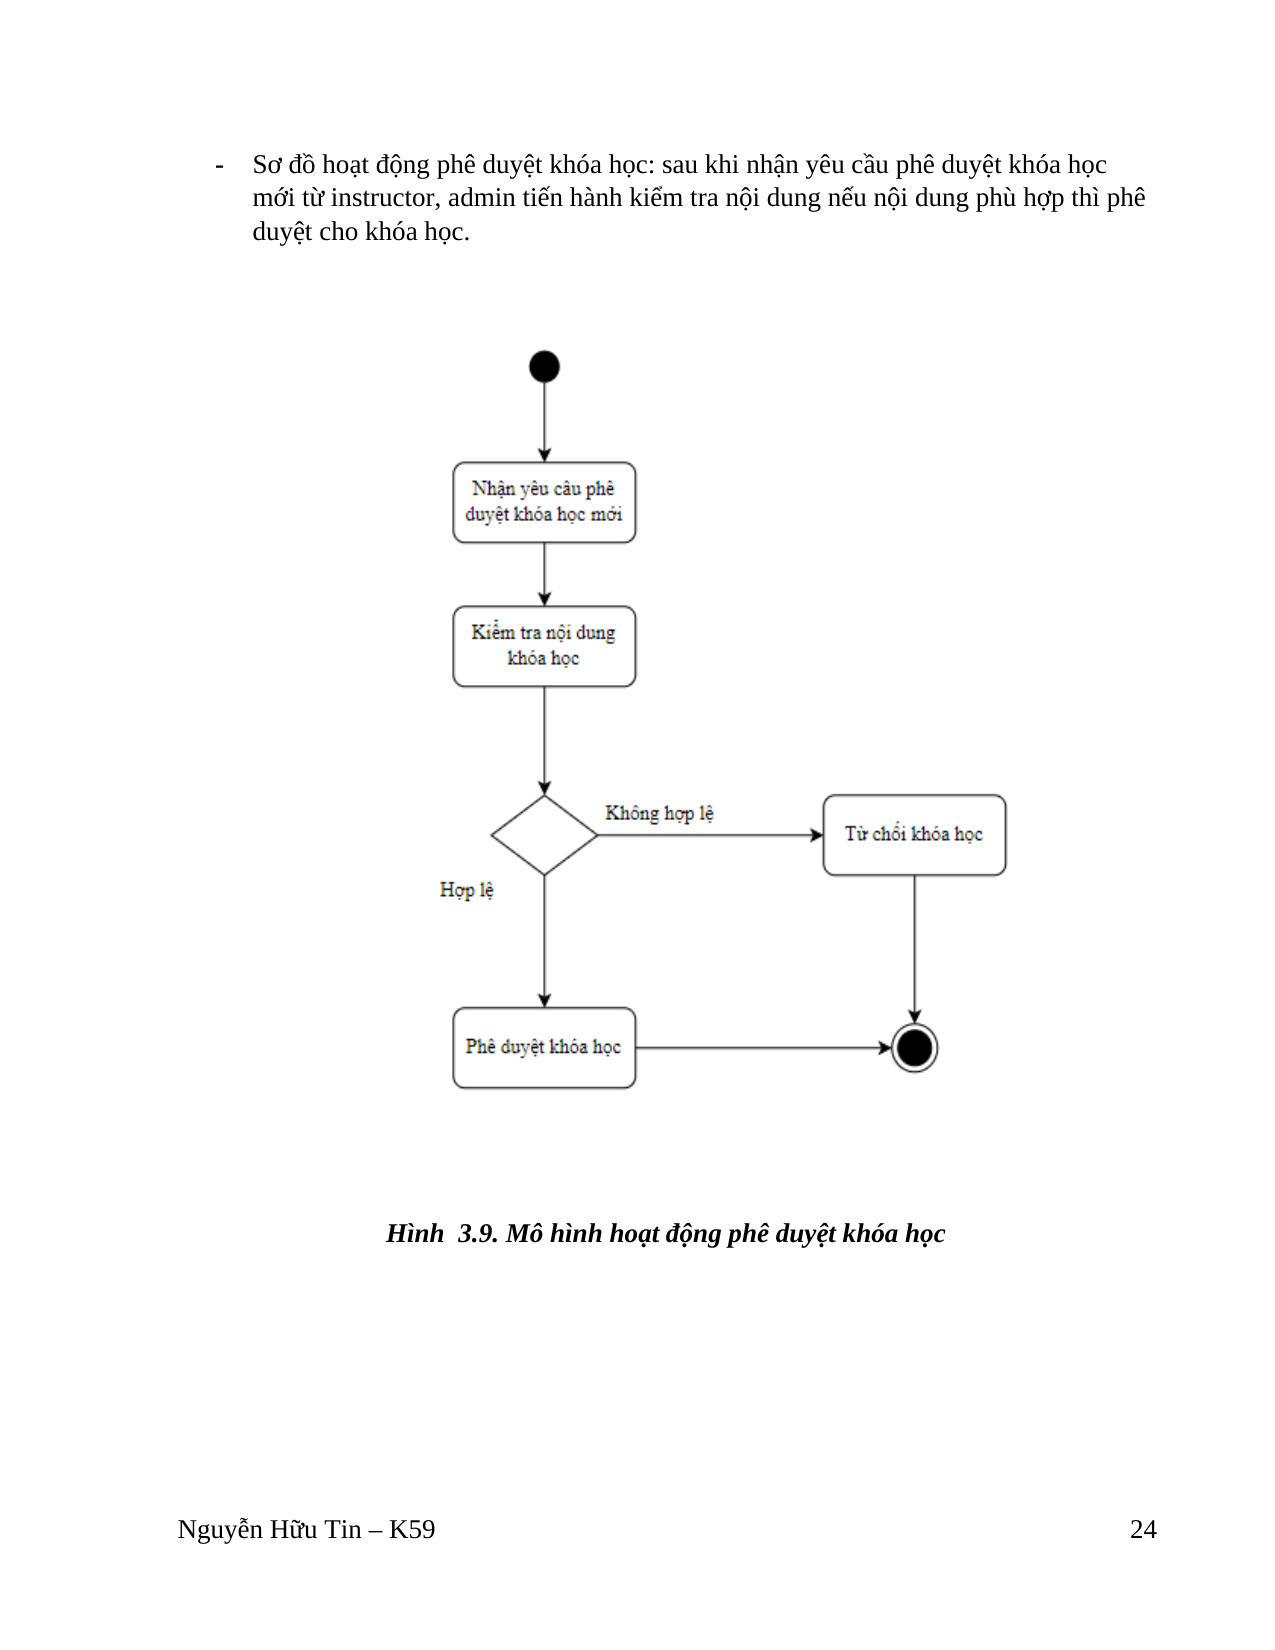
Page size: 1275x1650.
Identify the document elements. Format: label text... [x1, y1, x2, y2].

list Sơ đồ hoạt động phê duyệt khóa học: sau khi nhận yêu cầu phê duyệt khóa học mới từ instructor, admin tiến hành kiểm tra nội dung nếu nội dung phù hợp thì phê duyệt cho khóa học. [215, 148, 1157, 246]
picture [307, 281, 1102, 1199]
